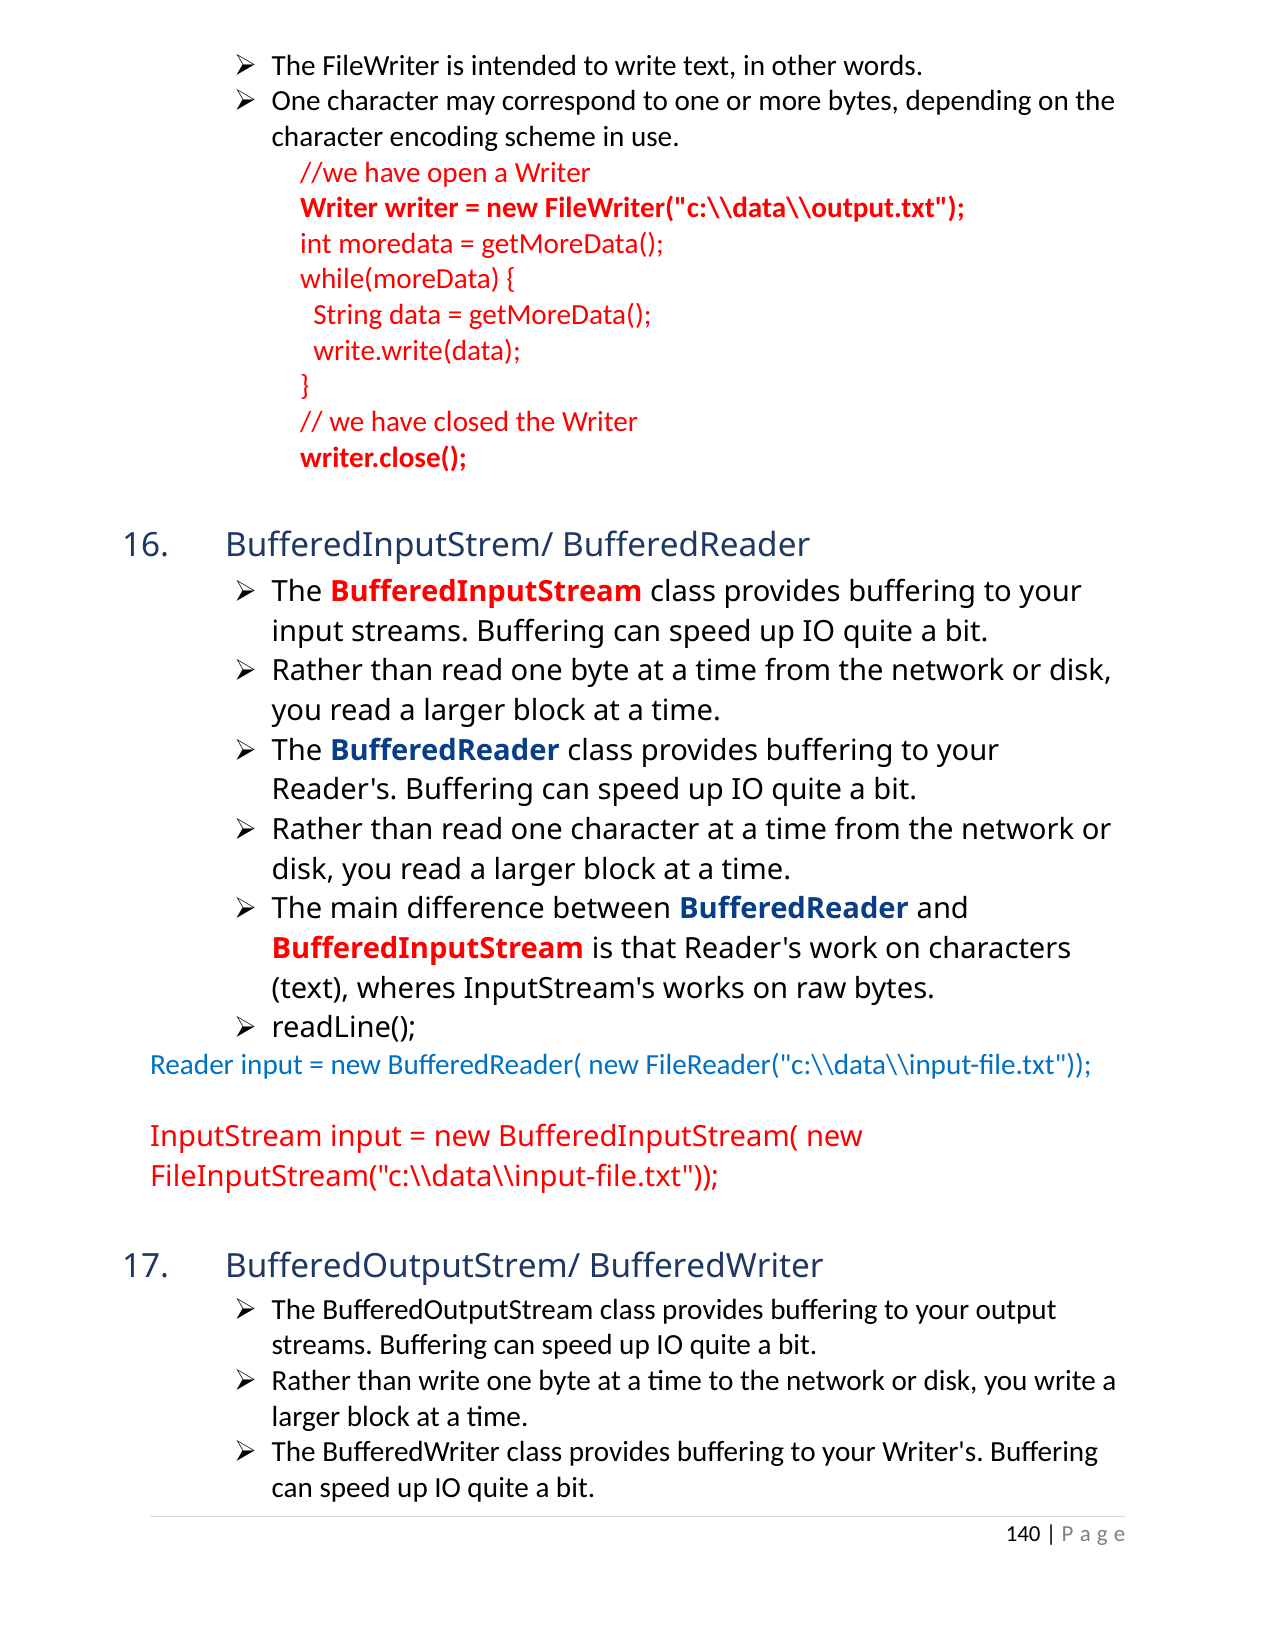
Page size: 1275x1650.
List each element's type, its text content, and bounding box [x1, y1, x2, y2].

list Rather than read one byte at a time from the network or disk, you read a larger block at a time. [234, 649, 1125, 729]
subtitle BufferedInputStrem/ BufferedReader [122, 521, 1125, 567]
subtitle BufferedOutputStrem/ BufferedWriter [122, 1242, 1125, 1287]
text writer.close(); [300, 439, 1125, 474]
text // we have closed the Writer [300, 403, 1125, 439]
text Writer writer = new FileWriter("c:\\data\\output.txt"); [300, 189, 1125, 225]
list Rather than read one character at a time from the network or disk, you read a larger block at a time. [234, 808, 1125, 888]
list The BufferedWriter class provides buffering to your Writer's. Buffering can speed up IO quite a bit. [234, 1433, 1125, 1504]
list The FileWriter is intended to write text, in other words. [234, 47, 1125, 82]
text Reader input = new BufferedReader( new FileReader("c:\\data\\input-file.txt")); [150, 1046, 1125, 1082]
text int moredata = getMoreData(); [300, 225, 1125, 261]
list The main difference between BufferedReader and BufferedInputStream is that Reader's work on characters (text), wheres InputStream's works on raw bytes. [234, 888, 1125, 1007]
text InputStream input = new BufferedInputStream( new FileInputStream("c:\\data\\input-file.txt")); [150, 1116, 1125, 1195]
text String data = getMoreData(); [300, 296, 1125, 332]
list The BufferedInputStream class provides buffering to your input streams. Buffering can speed up IO quite a bit. [234, 570, 1125, 649]
list Rather than write one byte at a time to the network or disk, you write a larger block at a time. [234, 1362, 1125, 1433]
text while(moreData) { [300, 261, 1125, 296]
text write.write(data); [300, 332, 1125, 367]
text } [300, 367, 1125, 403]
list The BufferedReader class provides buffering to your Reader's. Buffering can speed up IO quite a bit. [234, 729, 1125, 808]
list The BufferedOutputStream class provides buffering to your output streams. Buffering can speed up IO quite a bit. [234, 1291, 1125, 1362]
text //we have open a Writer [300, 154, 1125, 189]
list readLine(); [234, 1007, 1125, 1046]
list One character may correspond to one or more bytes, depending on the character encoding scheme in use. [234, 82, 1125, 154]
